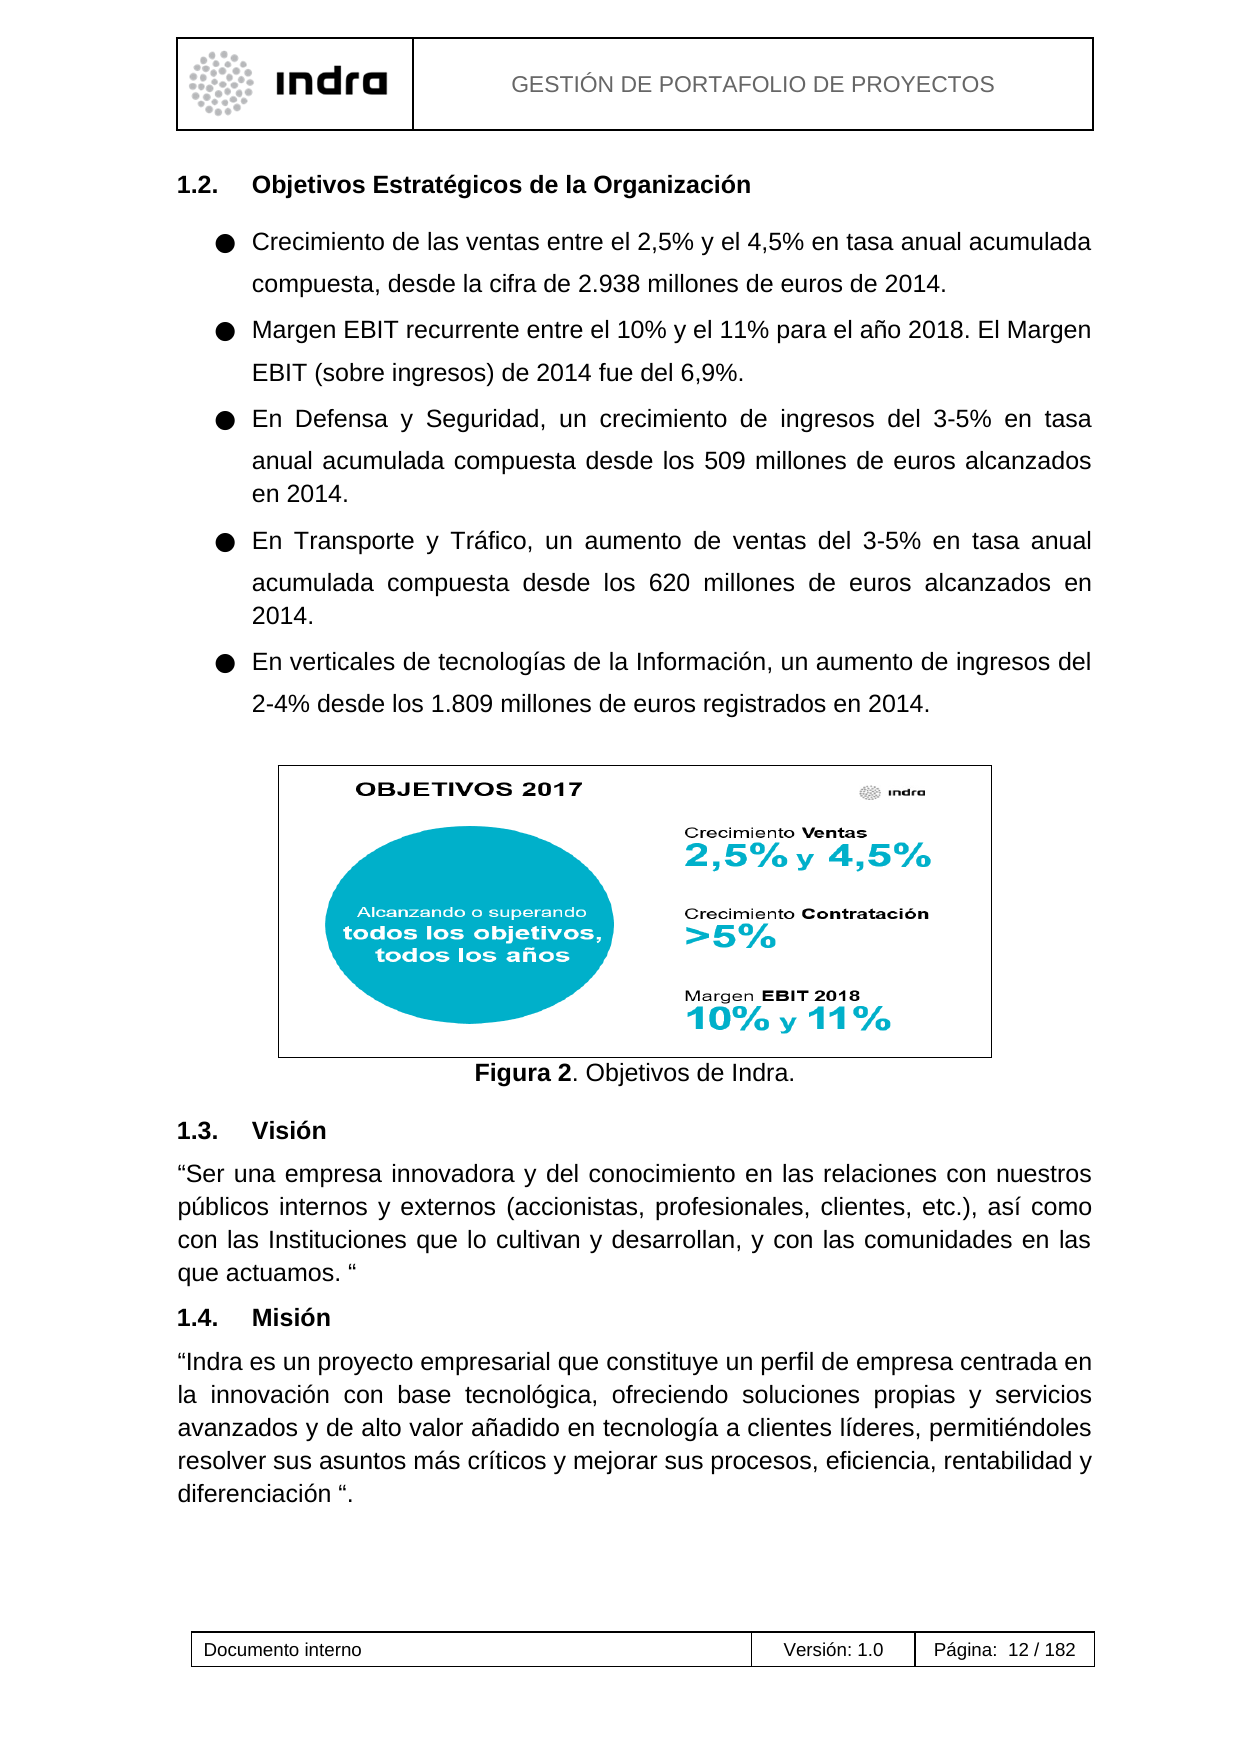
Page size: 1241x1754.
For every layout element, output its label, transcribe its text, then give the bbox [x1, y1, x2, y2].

text Figura 2. Objetivos de Indra. [177, 1058, 1093, 1087]
list Crecimiento de las ventas entre el 2,5% y el 4,5% en tasa anual acumulada compuesta, desde la cifra de 2.938 millones de euros de 2014. [214, 213, 1093, 298]
subtitle Objetivos Estratégicos de la Organización [177, 170, 1093, 199]
list En Defensa y Seguridad, un crecimiento de ingresos del 3-5% en tasa anual acumulada compuesta desde los 509 millones de euros alcanzados en 2014. [214, 391, 1093, 508]
picture [279, 766, 991, 1057]
text “Ser una empresa innovadora y del conocimiento en las relaciones con nuestros públicos internos y externos (accionistas, profesionales, clientes, etc.), así como con las Instituciones que lo cultivan y desarrollan, y con las comunidades en las que actuamos. “ [177, 1159, 1093, 1287]
list En Transporte y Tráfico, un aumento de ventas del 3-5% en tasa anual acumulada compuesta desde los 620 millones de euros alcanzados en 2014. [214, 512, 1093, 629]
picture [187, 49, 391, 119]
subtitle Misión [177, 1303, 1093, 1332]
text “Indra es un proyecto empresarial que constituye un perfil de empresa centrada en la innovación con base tecnológica, ofreciendo soluciones propias y servicios avanzados y de alto valor añadido en tecnología a clientes líderes, permitiéndoles resolver sus asuntos más críticos y mejorar sus procesos, eficiencia, rentabilidad y diferenciación “. [177, 1347, 1093, 1507]
subtitle Visión [177, 1116, 1093, 1144]
list Margen EBIT recurrente entre el 10% y el 11% para el año 2018. El Margen EBIT (sobre ingresos) de 2014 fue del 6,9%. [214, 302, 1093, 386]
list En verticales de tecnologías de la Información, un aumento de ingresos del 2-4% desde los 1.809 millones de euros registrados en 2014. [214, 634, 1093, 718]
